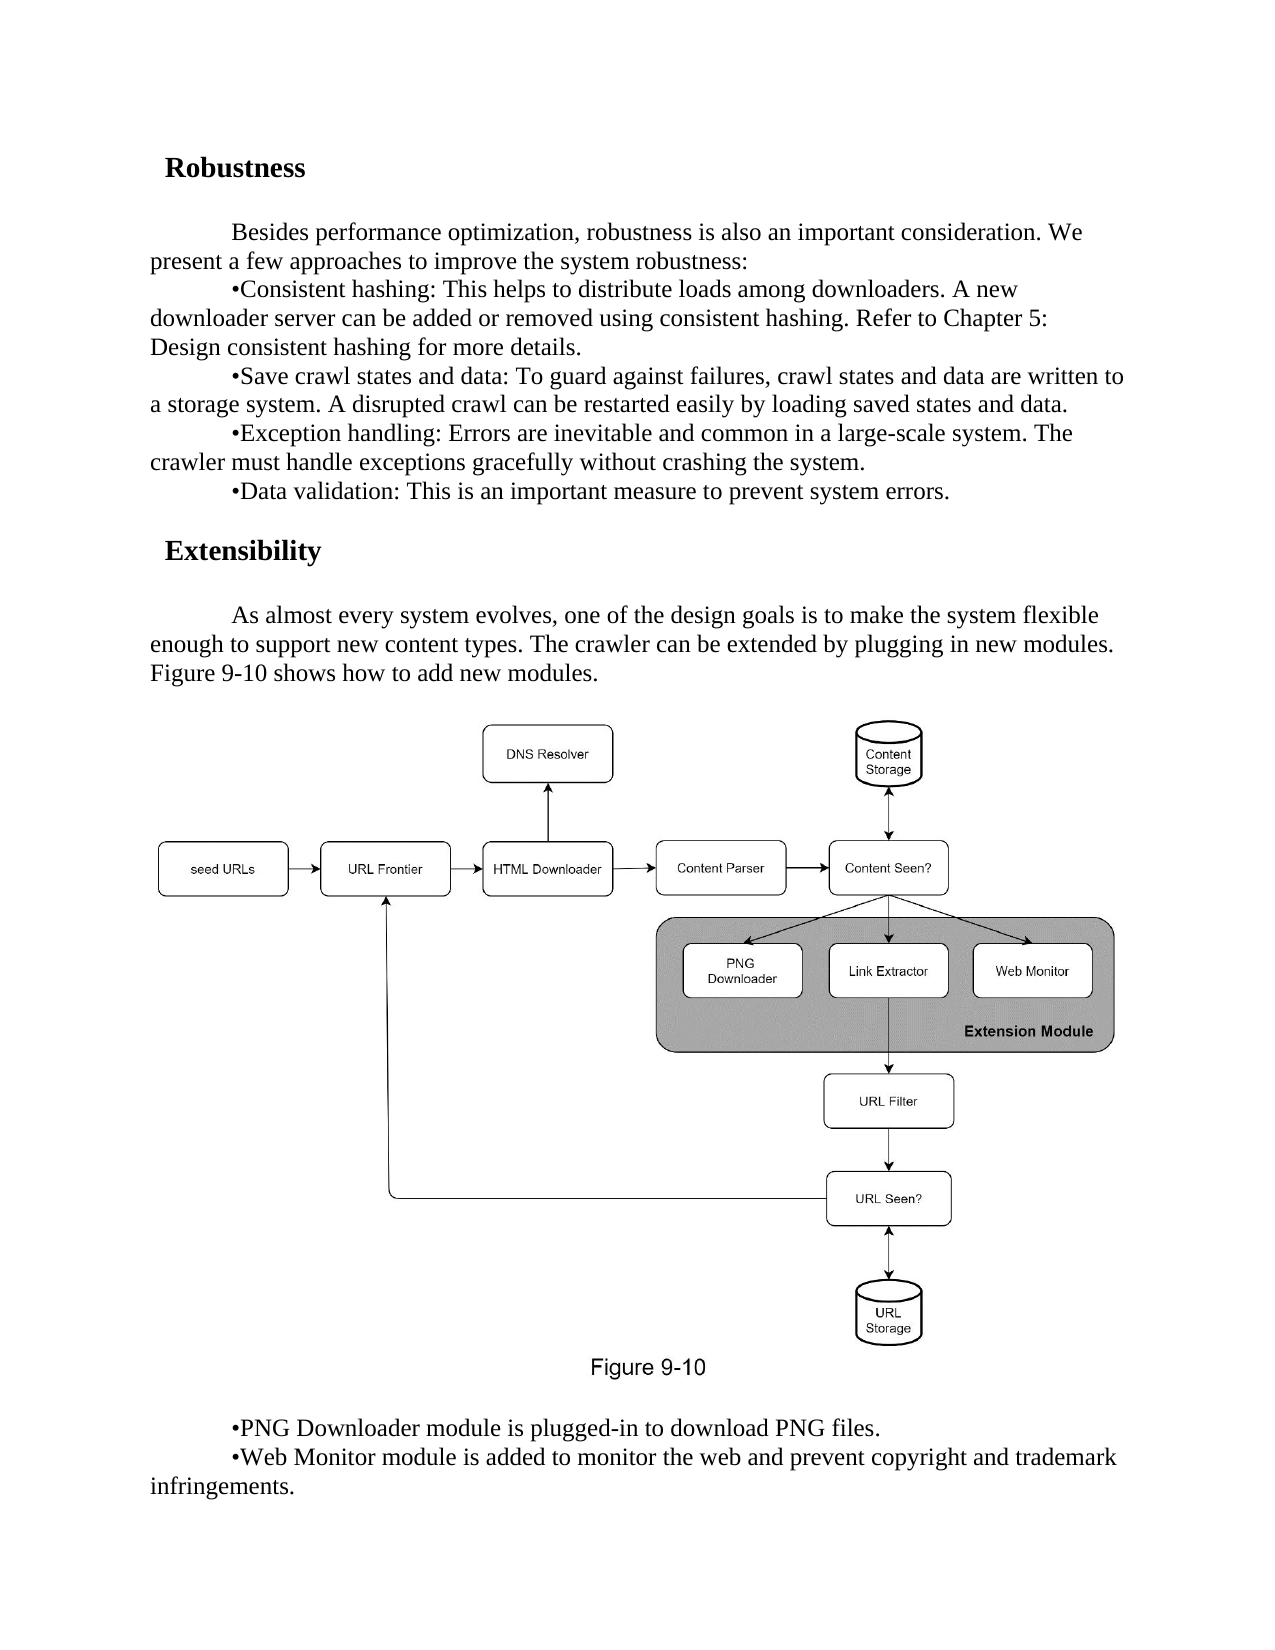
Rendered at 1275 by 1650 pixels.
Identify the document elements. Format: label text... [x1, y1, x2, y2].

text As almost every system evolves, one of the design goals is to make the system flexible enough to support new content types. The crawler can be extended by plugging in new modules. Figure 9-10 shows how to add new modules. [150, 600, 1125, 687]
text Besides performance optimization, robustness is also an important consideration. We present a few approaches to improve the system robustness: [150, 217, 1125, 274]
subtitle Extensibility [150, 533, 1125, 567]
subtitle Robustness [150, 150, 1125, 183]
text •Consistent hashing: This helps to distribute loads among downloaders. A new downloader server can be added or removed using consistent hashing. Refer to Chapter 5: Design consistent hashing for more details. [150, 274, 1125, 361]
text •PNG Downloader module is plugged-in to download PNG files. [150, 1413, 1125, 1442]
picture [150, 715, 1125, 1380]
text •Exception handling: Errors are inevitable and common in a large-scale system. The crawler must handle exceptions gracefully without crashing the system. [150, 418, 1125, 476]
text •Save crawl states and data: To guard against failures, crawl states and data are written to a storage system. A disrupted crawl can be restarted easily by loading saved states and data. [150, 361, 1125, 418]
text •Data validation: This is an important measure to prevent system errors. [150, 476, 1125, 504]
text •Web Monitor module is added to monitor the web and prevent copyright and trademark infringements. [150, 1442, 1125, 1499]
